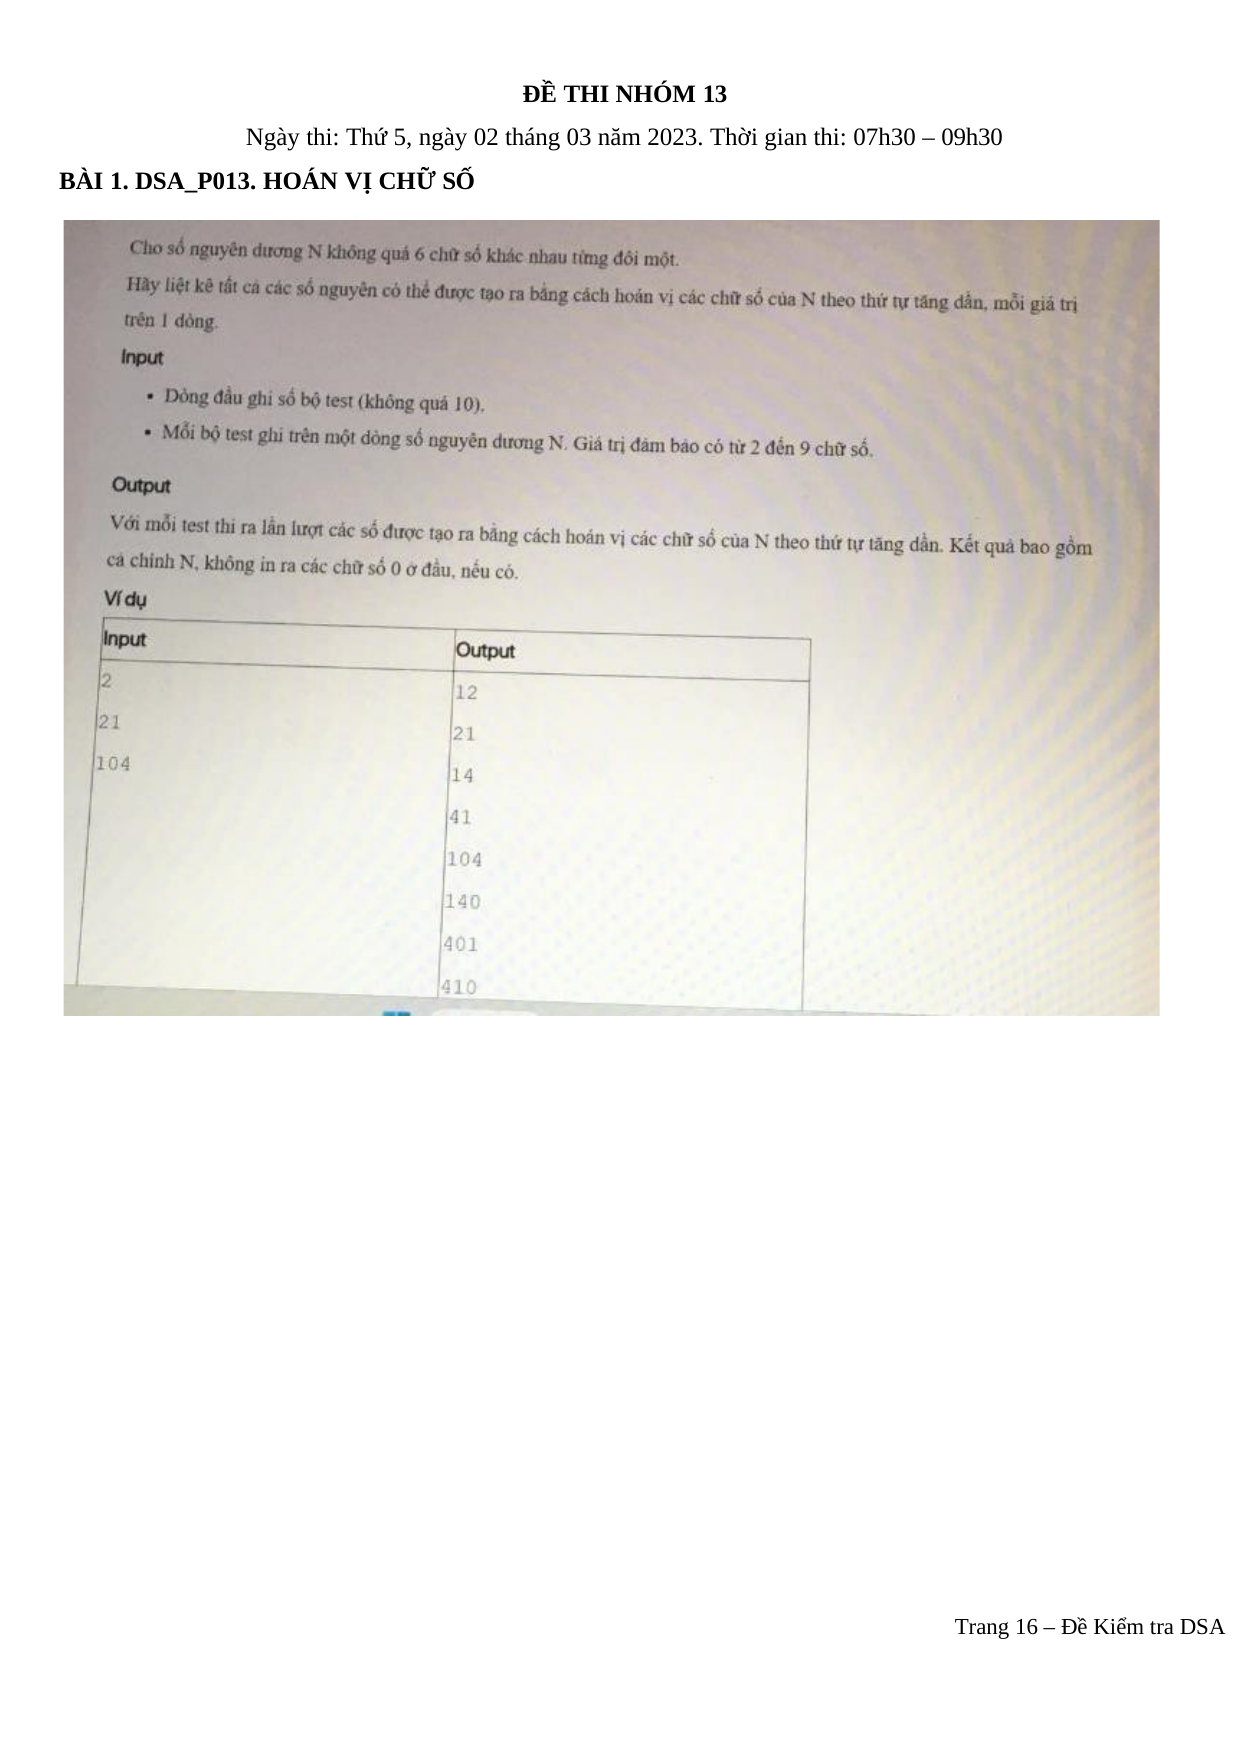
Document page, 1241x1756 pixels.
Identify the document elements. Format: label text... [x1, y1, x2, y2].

text ĐỀ THI NHÓM 13 [75, 79, 1174, 108]
picture [63, 220, 1160, 1016]
text BÀI 1. DSA_P013. HOÁN VỊ CHỮ SỐ [59, 166, 1226, 195]
text Ngày thi: Thứ 5, ngày 02 tháng 03 năm 2023. Thời gian thi: 07h30 – 09h30 [74, 122, 1174, 151]
